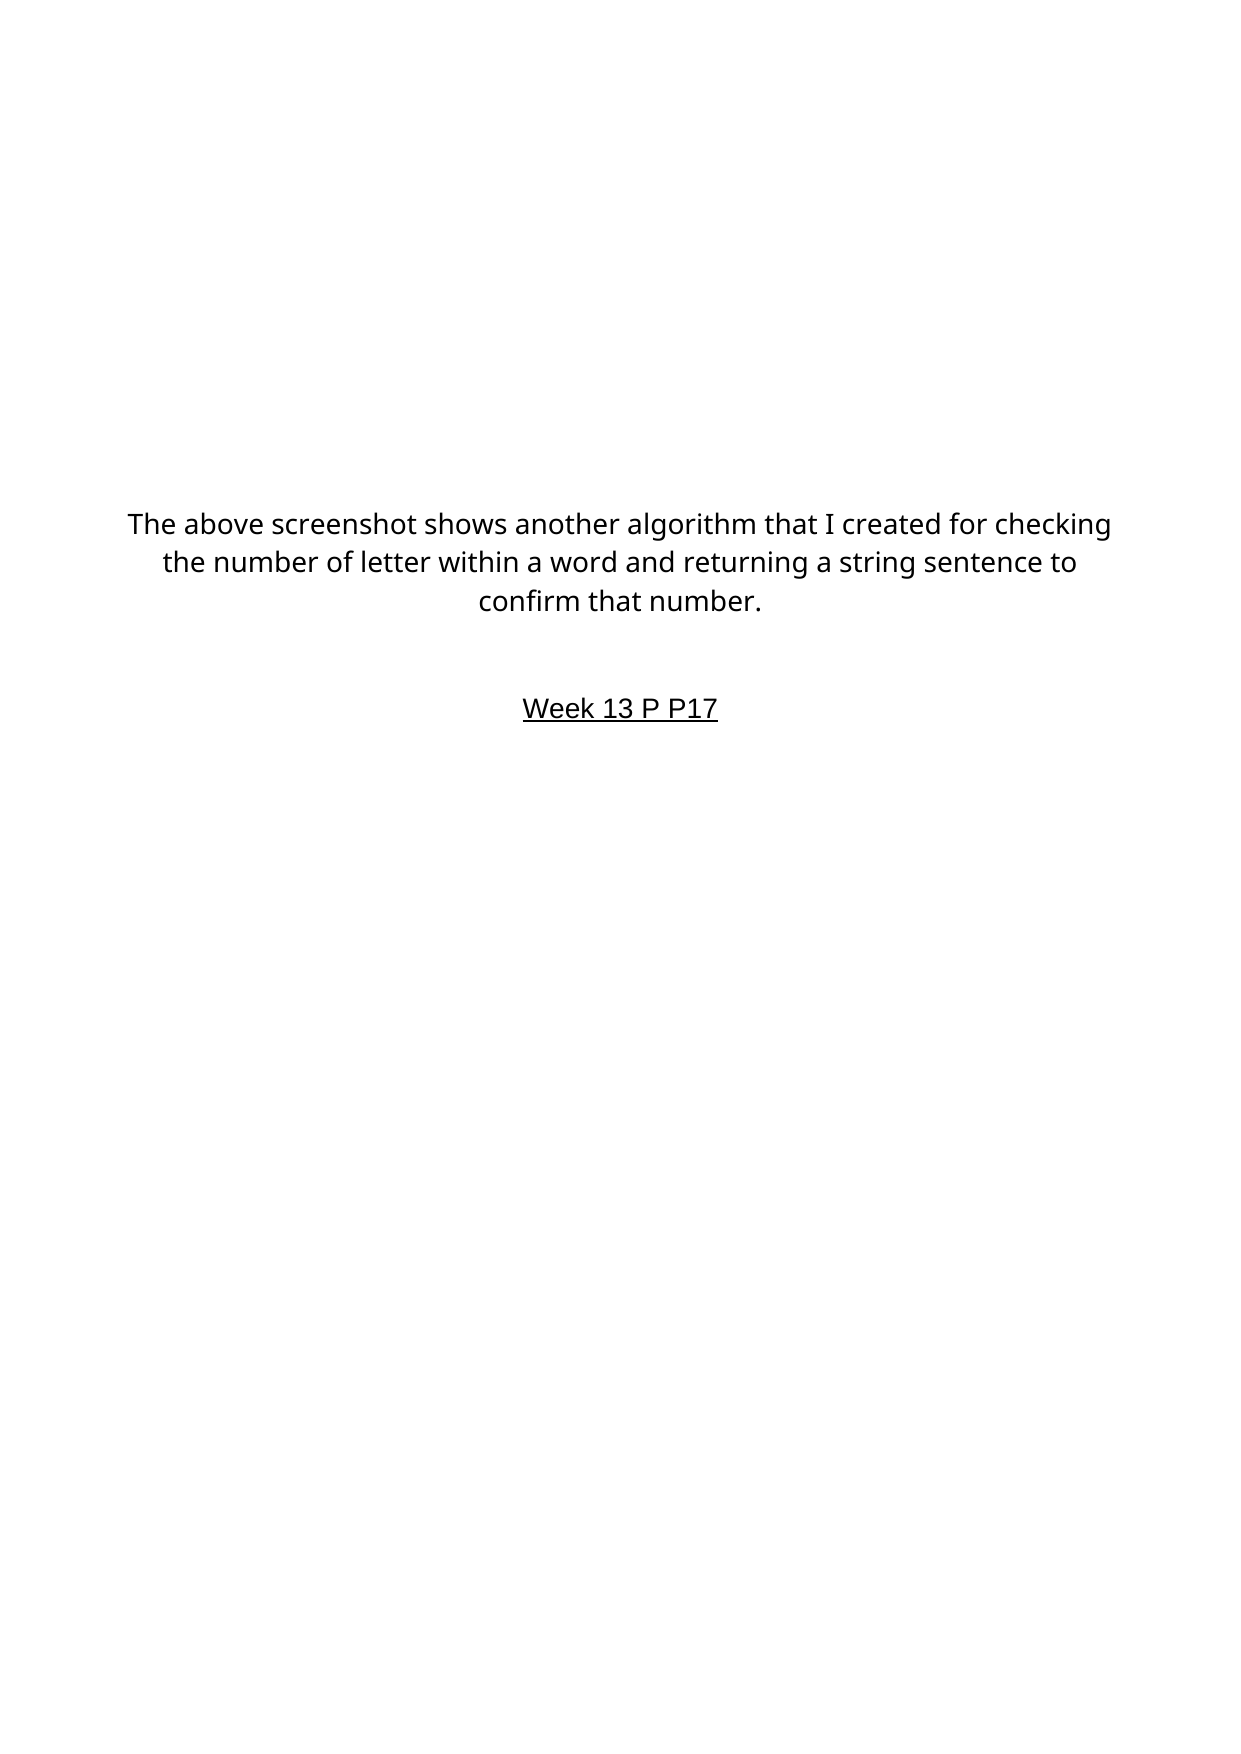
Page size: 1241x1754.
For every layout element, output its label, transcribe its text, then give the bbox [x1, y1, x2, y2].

text Week 13 P P17 [118, 689, 1122, 724]
text The above screenshot shows another algorithm that I created for checking the number of letter within a word and returning a string sentence to confirm that number. [118, 504, 1122, 619]
